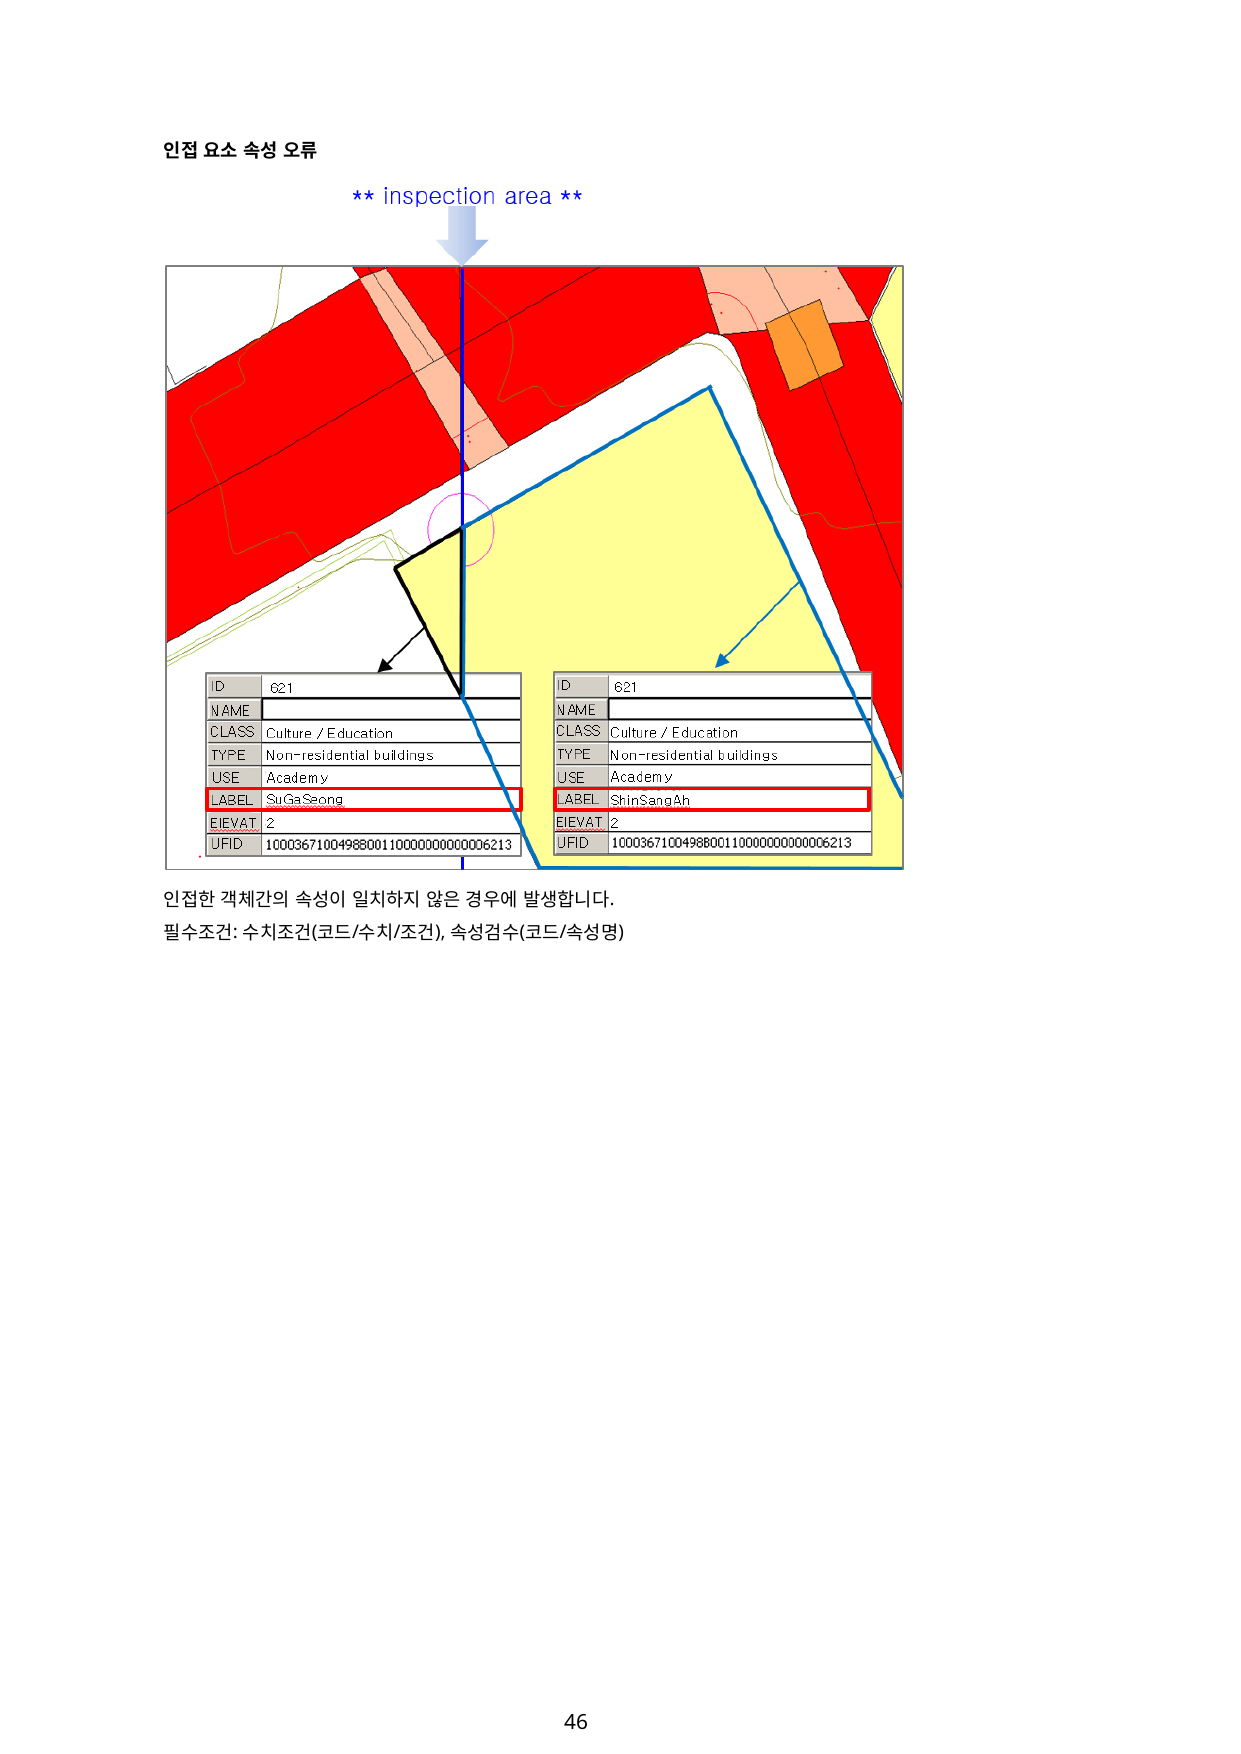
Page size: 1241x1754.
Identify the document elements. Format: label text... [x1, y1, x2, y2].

text 인접한 객체간의 속성이 일치하지 않은 경우에 발생합니다. 필수조건: 수치조건(코드/수치/조건), 속성검수(코드/속성명) [164, 885, 1063, 944]
subtitle 인접 요소 속성 오류 [164, 136, 1063, 163]
picture [163, 173, 905, 870]
